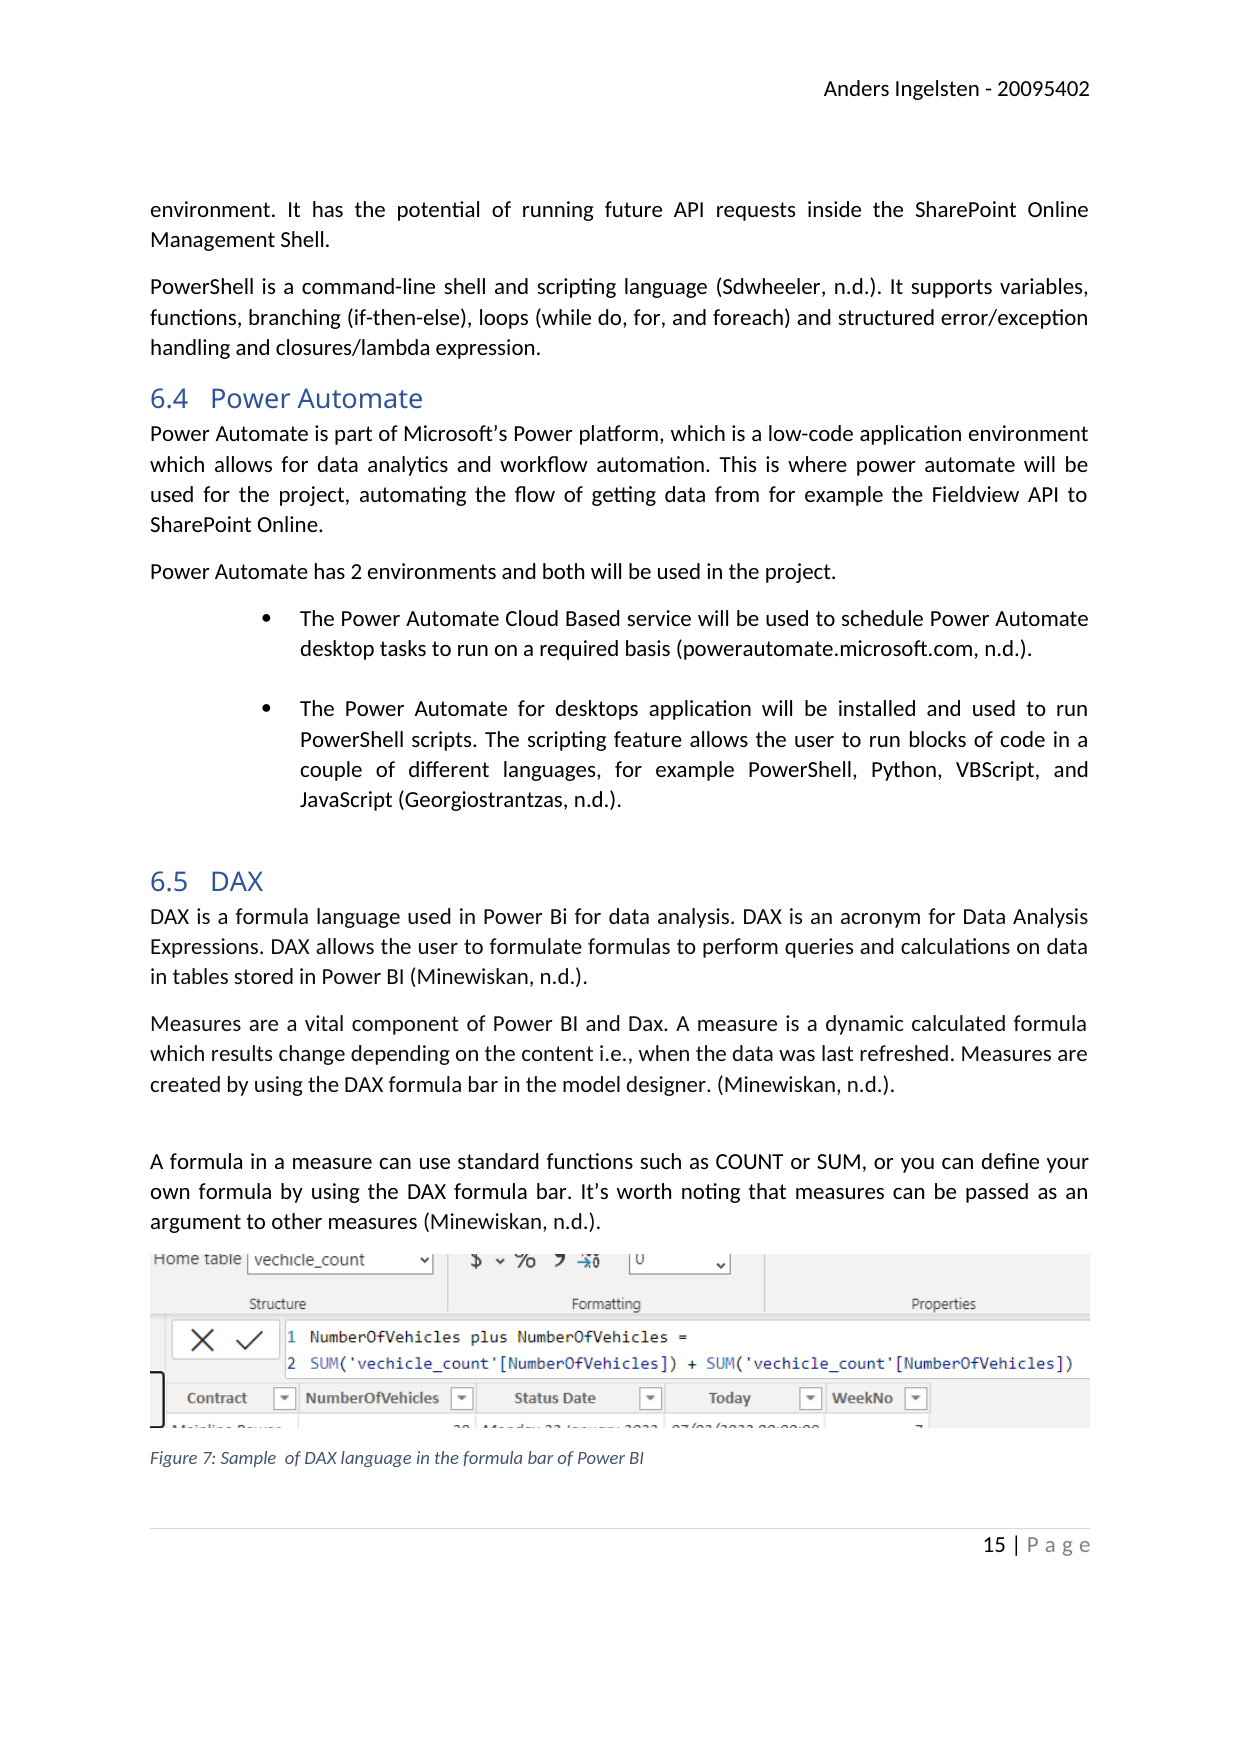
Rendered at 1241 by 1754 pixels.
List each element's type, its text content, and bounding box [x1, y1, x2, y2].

subtitle Power Automate [150, 380, 1090, 417]
text PowerShell is a command-line shell and scripting language (Sdwheeler, n.d.). It supports variables, functions, branching (if-then-else), loops (while do, for, and foreach) and structured error/exception handling and closures/lambda expression. [150, 272, 1090, 361]
list The Power Automate Cloud Based service will be used to schedule Power Automate desktop tasks to run on a required basis (powerautomate.microsoft.com, n.d.). [262, 604, 1090, 662]
text Power Automate has 2 environments and both will be used in the project. [150, 557, 1090, 585]
text A formula in a measure can use standard functions such as COUNT or SUM, or you can define your own formula by using the DAX formula bar. It’s worth noting that measures can be passed as an argument to other measures (Minewiskan, n.d.). [150, 1147, 1090, 1235]
list The Power Automate for desktops application will be installed and used to run PowerShell scripts. The scripting feature allows the user to run blocks of code in a couple of different languages, for example PowerShell, Python, VBScript, and JavaScript (Georgiostrantzas, n.d.). [262, 694, 1090, 813]
text Power Automate is part of Microsoft’s Power platform, which is a low-code application environment which allows for data analytics and workflow automation. This is where power automate will be used for the project, automating the flow of getting data from for example the Fieldview API to SharePoint Online. [150, 419, 1090, 538]
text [150, 195, 1090, 254]
picture [150, 1254, 1091, 1428]
text Figure 7: Sample of DAX language in the formula bar of Power BI [150, 1446, 1090, 1469]
subtitle DAX [150, 862, 1090, 899]
text Measures are a vital component of Power BI and Dax. A measure is a dynamic calculated formula which results change depending on the content i.e., when the data was last refreshed. Measures are created by using the DAX formula bar in the model designer. (Minewiskan, n.d.). [150, 1009, 1090, 1098]
text DAX is a formula language used in Power Bi for data analysis. DAX is an acronym for Data Analysis Expressions. DAX allows the user to formulate formulas to perform queries and calculations on data in tables stored in Power BI (Minewiskan, n.d.). [150, 902, 1090, 991]
